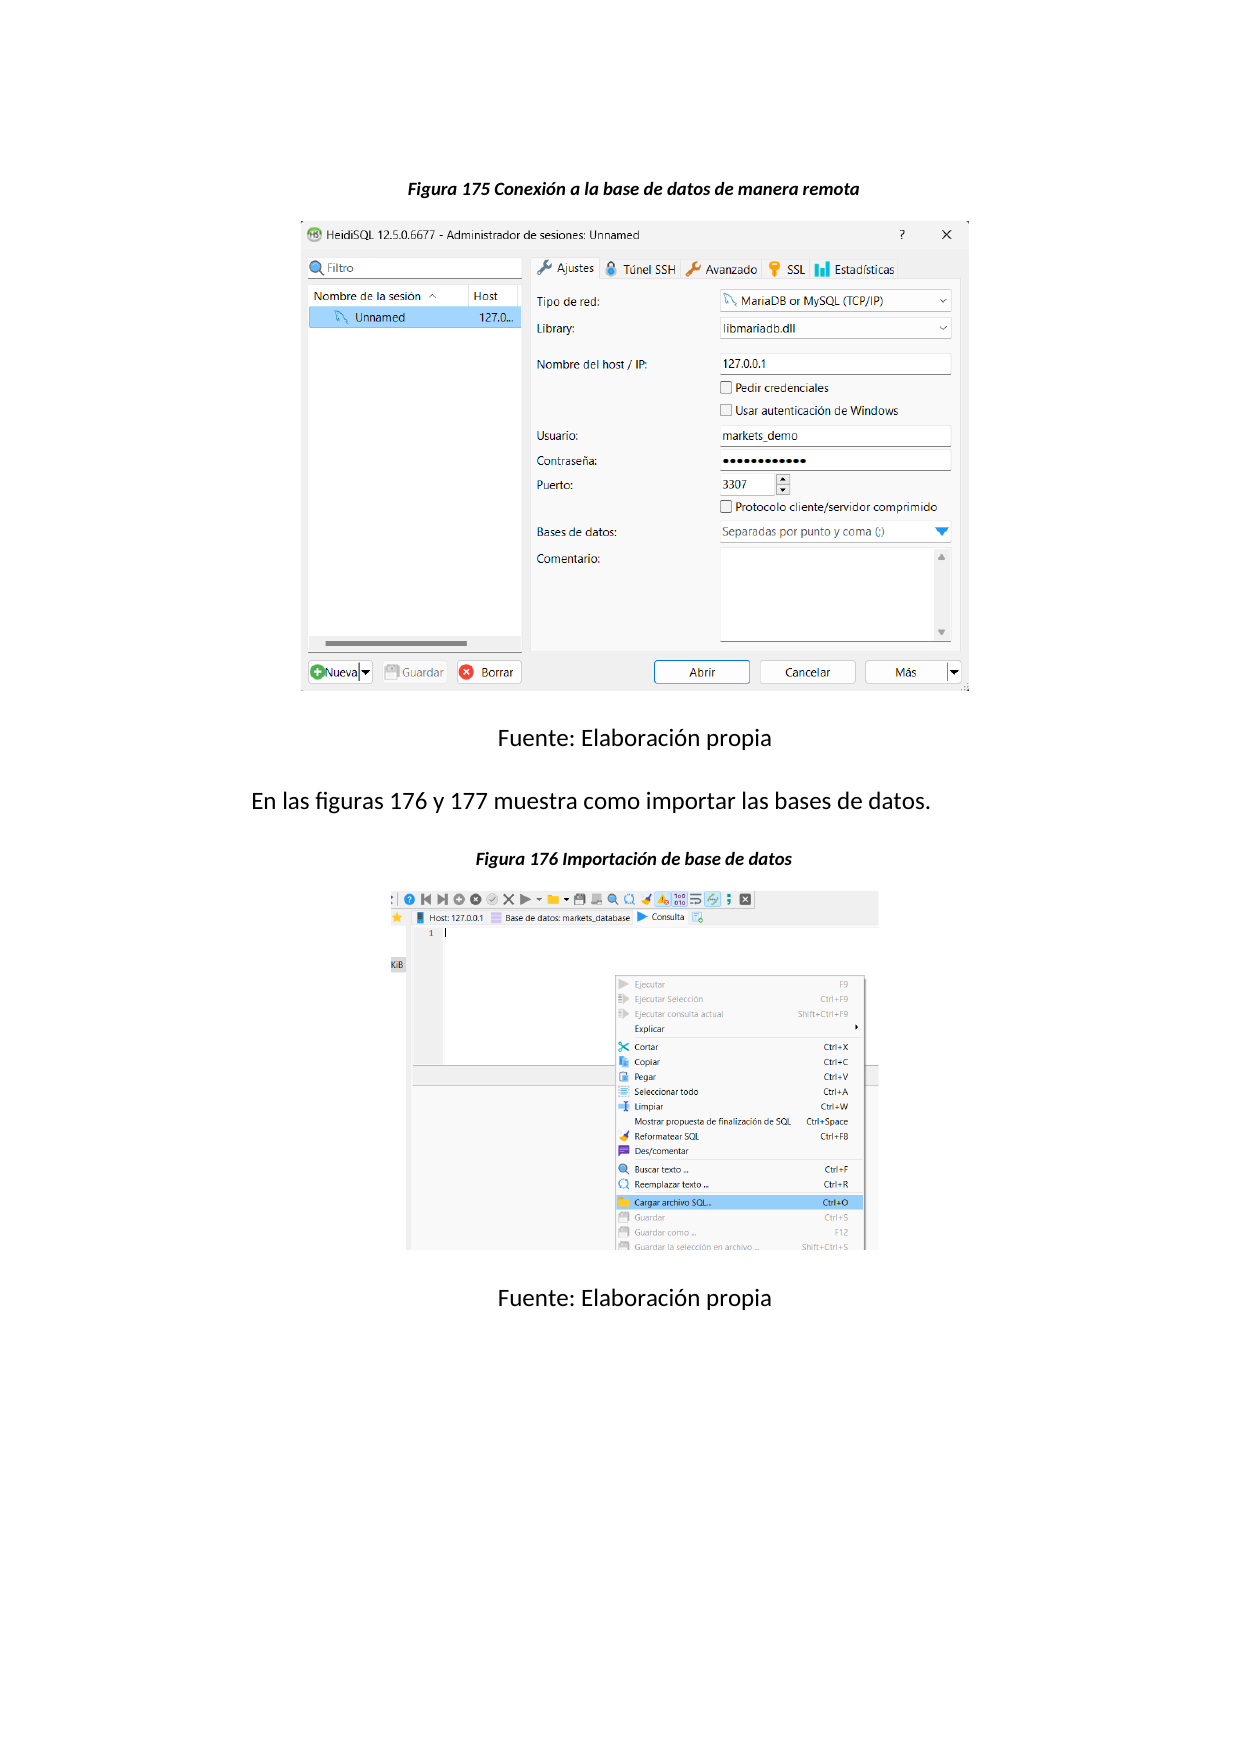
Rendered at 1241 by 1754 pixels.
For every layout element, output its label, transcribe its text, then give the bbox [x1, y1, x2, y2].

text Fuente: Elaboración propia [177, 1282, 1092, 1312]
text Fuente: Elaboración propia [177, 722, 1092, 753]
picture [300, 221, 969, 691]
picture [391, 891, 879, 1250]
text En las figuras 176 y 177 muestra como importar las bases de datos. [177, 785, 1092, 815]
text Figura 176 Importación de base de datos [177, 847, 1092, 870]
text Figura 175 Conexión a la base de datos de manera remota [177, 177, 1092, 200]
